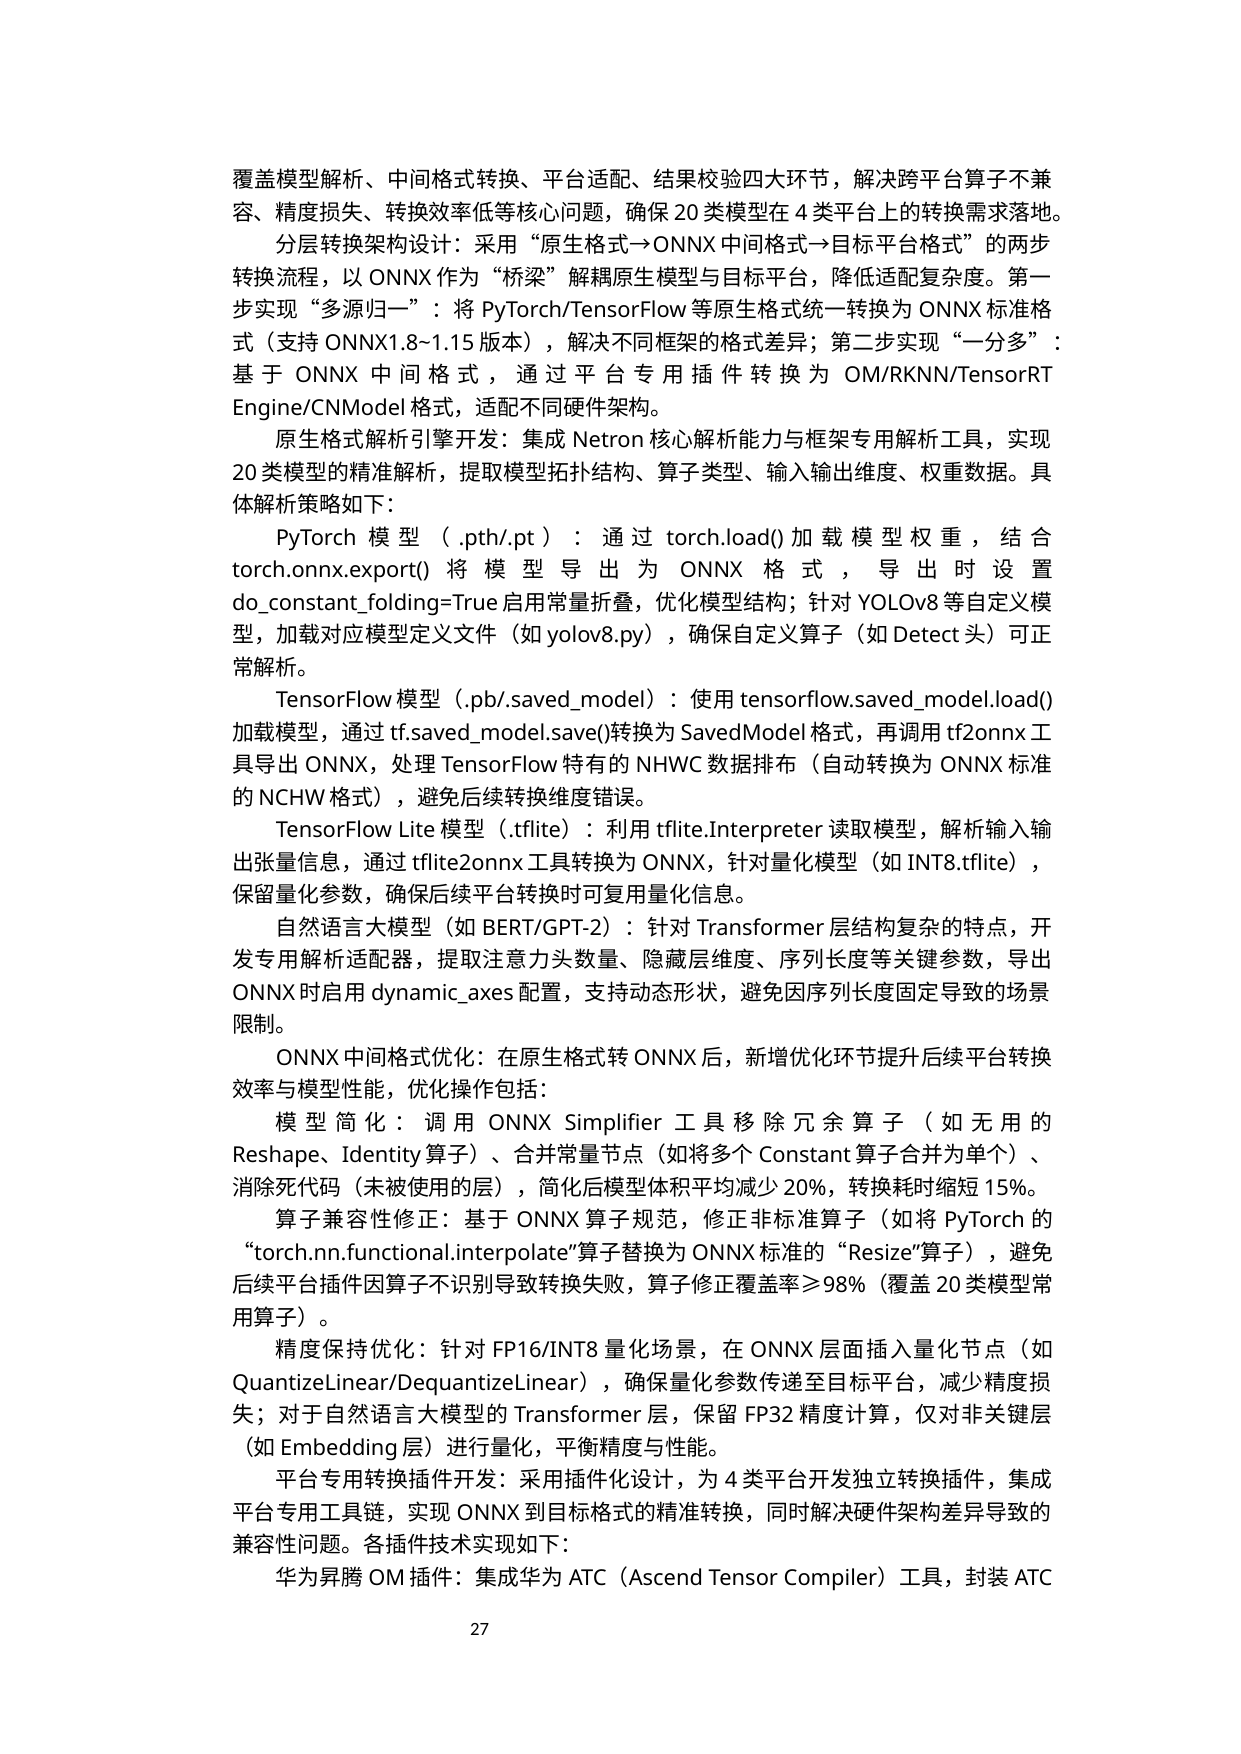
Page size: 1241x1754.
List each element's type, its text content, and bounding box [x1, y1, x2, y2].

text 模型简化：调用ONNX Simplifier工具移除冗余算子（如无用的Reshape、Identity算子）、合并常量节点（如将多个Constant算子合并为单个）、消除死代码（未被使用的层），简化后模型体积平均减少20%，转换耗时缩短15%。 [232, 1104, 1053, 1202]
text 平台专用转换插件开发：采用插件化设计，为4类平台开发独立转换插件，集成平台专用工具链，实现ONNX到目标格式的精准转换，同时解决硬件架构差异导致的兼容性问题。各插件技术实现如下： [232, 1462, 1053, 1559]
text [232, 1559, 1053, 1592]
text TensorFlow模型（.pb/.saved_model）：使用tensorflow.saved_model.load()加载模型，通过tf.saved_model.save()转换为SavedModel格式，再调用tf2onnx工具导出ONNX，处理TensorFlow特有的NHWC数据排布（自动转换为ONNX标准的NCHW格式），避免后续转换维度错误。 [232, 682, 1053, 812]
text 自然语言大模型（如BERT/GPT-2）：针对Transformer层结构复杂的特点，开发专用解析适配器，提取注意力头数量、隐藏层维度、序列长度等关键参数，导出ONNX时启用dynamic_axes配置，支持动态形状，避免因序列长度固定导致的场景限制。 [232, 909, 1053, 1039]
text TensorFlow Lite模型（.tflite）：利用tflite.Interpreter读取模型，解析输入输出张量信息，通过tflite2onnx工具转换为ONNX，针对量化模型（如INT8.tflite），保留量化参数，确保后续平台转换时可复用量化信息。 [232, 812, 1053, 909]
text PyTorch模型（.pth/.pt）：通过torch.load()加载模型权重，结合torch.onnx.export()将模型导出为ONNX格式，导出时设置do_constant_folding=True启用常量折叠，优化模型结构；针对YOLOv8等自定义模型，加载对应模型定义文件（如yolov8.py），确保自定义算子（如Detect头）可正常解析。 [232, 519, 1053, 682]
text 分层转换架构设计：采用“原生格式→ONNX中间格式→目标平台格式”的两步转换流程，以ONNX作为“桥梁”解耦原生模型与目标平台，降低适配复杂度。第一步实现“多源归一”：将PyTorch/TensorFlow等原生格式统一转换为ONNX标准格式（支持ONNX1.8~1.15版本），解决不同框架的格式差异；第二步实现“一分多”：基于ONNX中间格式，通过平台专用插件转换为OM/RKNN/TensorRT Engine/CNModel格式，适配不同硬件架构。 [232, 227, 1053, 422]
text ONNX中间格式优化：在原生格式转ONNX后，新增优化环节提升后续平台转换效率与模型性能，优化操作包括： [232, 1039, 1053, 1104]
text 算子兼容性修正：基于ONNX算子规范，修正非标准算子（如将PyTorch的“torch.nn.functional.interpolate”算子替换为ONNX标准的“Resize”算子），避免后续平台插件因算子不识别导致转换失败，算子修正覆盖率≥98%（覆盖20类模型常用算子）。 [232, 1202, 1053, 1332]
text 原生格式解析引擎开发：集成Netron核心解析能力与框架专用解析工具，实现20类模型的精准解析，提取模型拓扑结构、算子类型、输入输出维度、权重数据。具体解析策略如下： [232, 422, 1053, 519]
text 精度保持优化：针对FP16/INT8量化场景，在ONNX层面插入量化节点（如QuantizeLinear/DequantizeLinear），确保量化参数传递至目标平台，减少精度损失；对于自然语言大模型的Transformer层，保留FP32精度计算，仅对非关键层（如Embedding层）进行量化，平衡精度与性能。 [232, 1332, 1053, 1462]
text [232, 162, 1053, 227]
